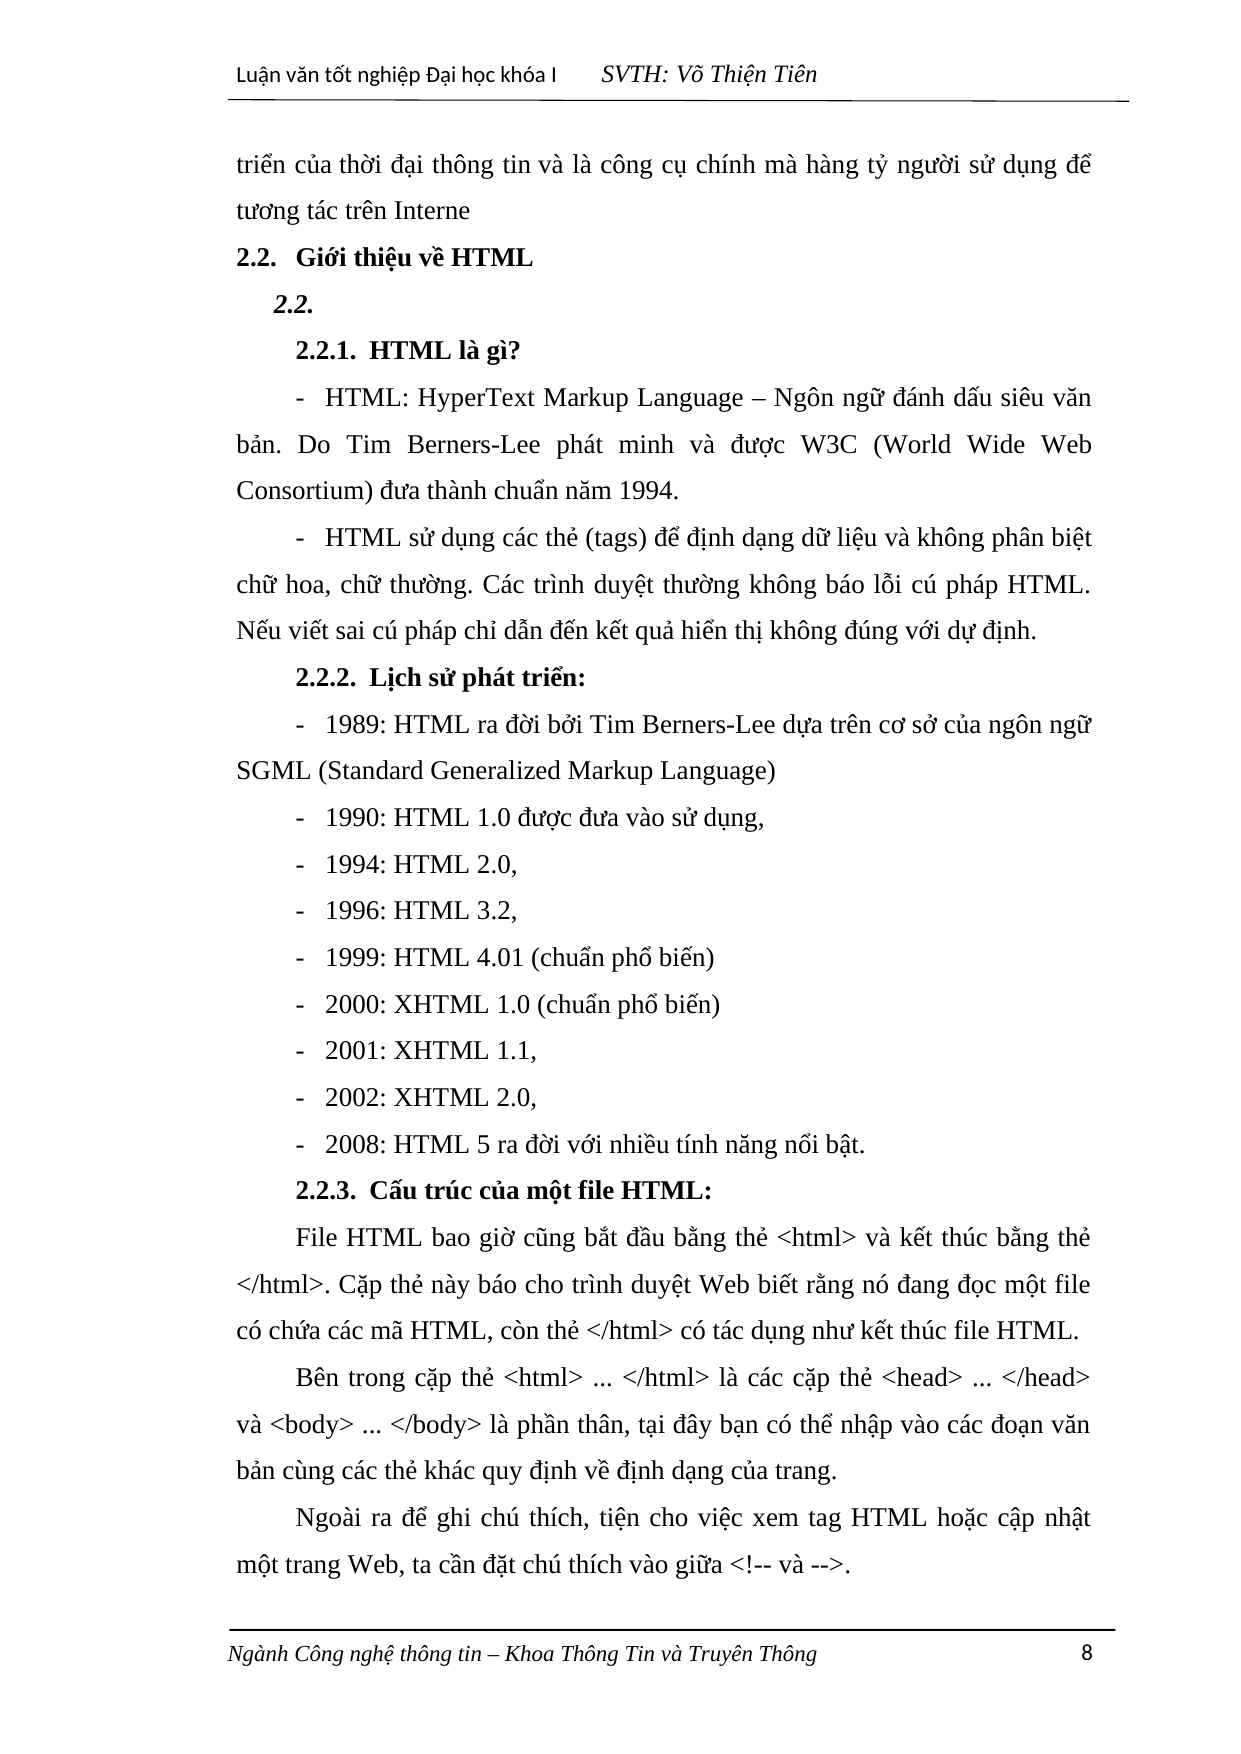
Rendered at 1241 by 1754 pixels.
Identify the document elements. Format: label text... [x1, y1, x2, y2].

text 1996: HTML 3.2, [236, 894, 1093, 926]
text 1989: HTML ra đời bởi Tim Berners-Lee dựa trên cơ sở của ngôn ngữ SGML (Standard Generalized Markup Language) [236, 708, 1093, 786]
text Lịch sử phát triển: [295, 661, 1093, 692]
text 1990: HTML 1.0 được đưa vào sử dụng, [236, 801, 1093, 832]
text Bên trong cặp thẻ <html> ... </html> là các cặp thẻ <head> ... </head> và <body> ... </body> là phần thân, tại đây bạn có thể nhập vào các đoạn văn bản cùng các thẻ khác quy định về định dạng của trang. [236, 1361, 1093, 1486]
text Cấu trúc của một file HTML: [295, 1174, 1093, 1206]
text HTML sử dụng các thẻ (tags) để định dạng dữ liệu và không phân biệt chữ hoa, chữ thường. Các trình duyệt thường không báo lỗi cú pháp HTML. Nếu viết sai cú pháp chỉ dẫn đến kết quả hiển thị không đúng với dự định. [236, 521, 1093, 646]
text 2008: HTML 5 ra đời với nhiều tính năng nổi bật. [236, 1128, 1093, 1159]
text HTML: HyperText Markup Language – Ngôn ngữ đánh dấu siêu văn bản. Do Tim Berners-Lee phát minh và được W3C (World Wide Web Consortium) đưa thành chuẩn năm 1994. [236, 381, 1093, 506]
text HTML là gì? [295, 334, 1093, 366]
text 2001: XHTML 1.1, [236, 1034, 1093, 1066]
text 2002: XHTML 2.0, [236, 1081, 1093, 1112]
text Giới thiệu về HTML [236, 241, 1093, 272]
text 2000: XHTML 1.0 (chuẩn phổ biến) [236, 988, 1093, 1019]
text 1999: HTML 4.01 (chuẩn phổ biến) [236, 941, 1093, 972]
text File HTML bao giờ cũng bắt đầu bằng thẻ <html> và kết thúc bằng thẻ </html>. Cặp thẻ này báo cho trình duyệt Web biết rằng nó đang đọc một file có chứa các mã HTML, còn thẻ </html> có tác dụng như kết thúc file HTML. [236, 1221, 1093, 1346]
text Ngoài ra để ghi chú thích, tiện cho việc xem tag HTML hoặc cập nhật một trang Web, ta cần đặt chú thích vào giữa <!-- và -->. [236, 1501, 1093, 1579]
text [236, 148, 1093, 226]
text 1994: HTML 2.0, [236, 848, 1093, 879]
